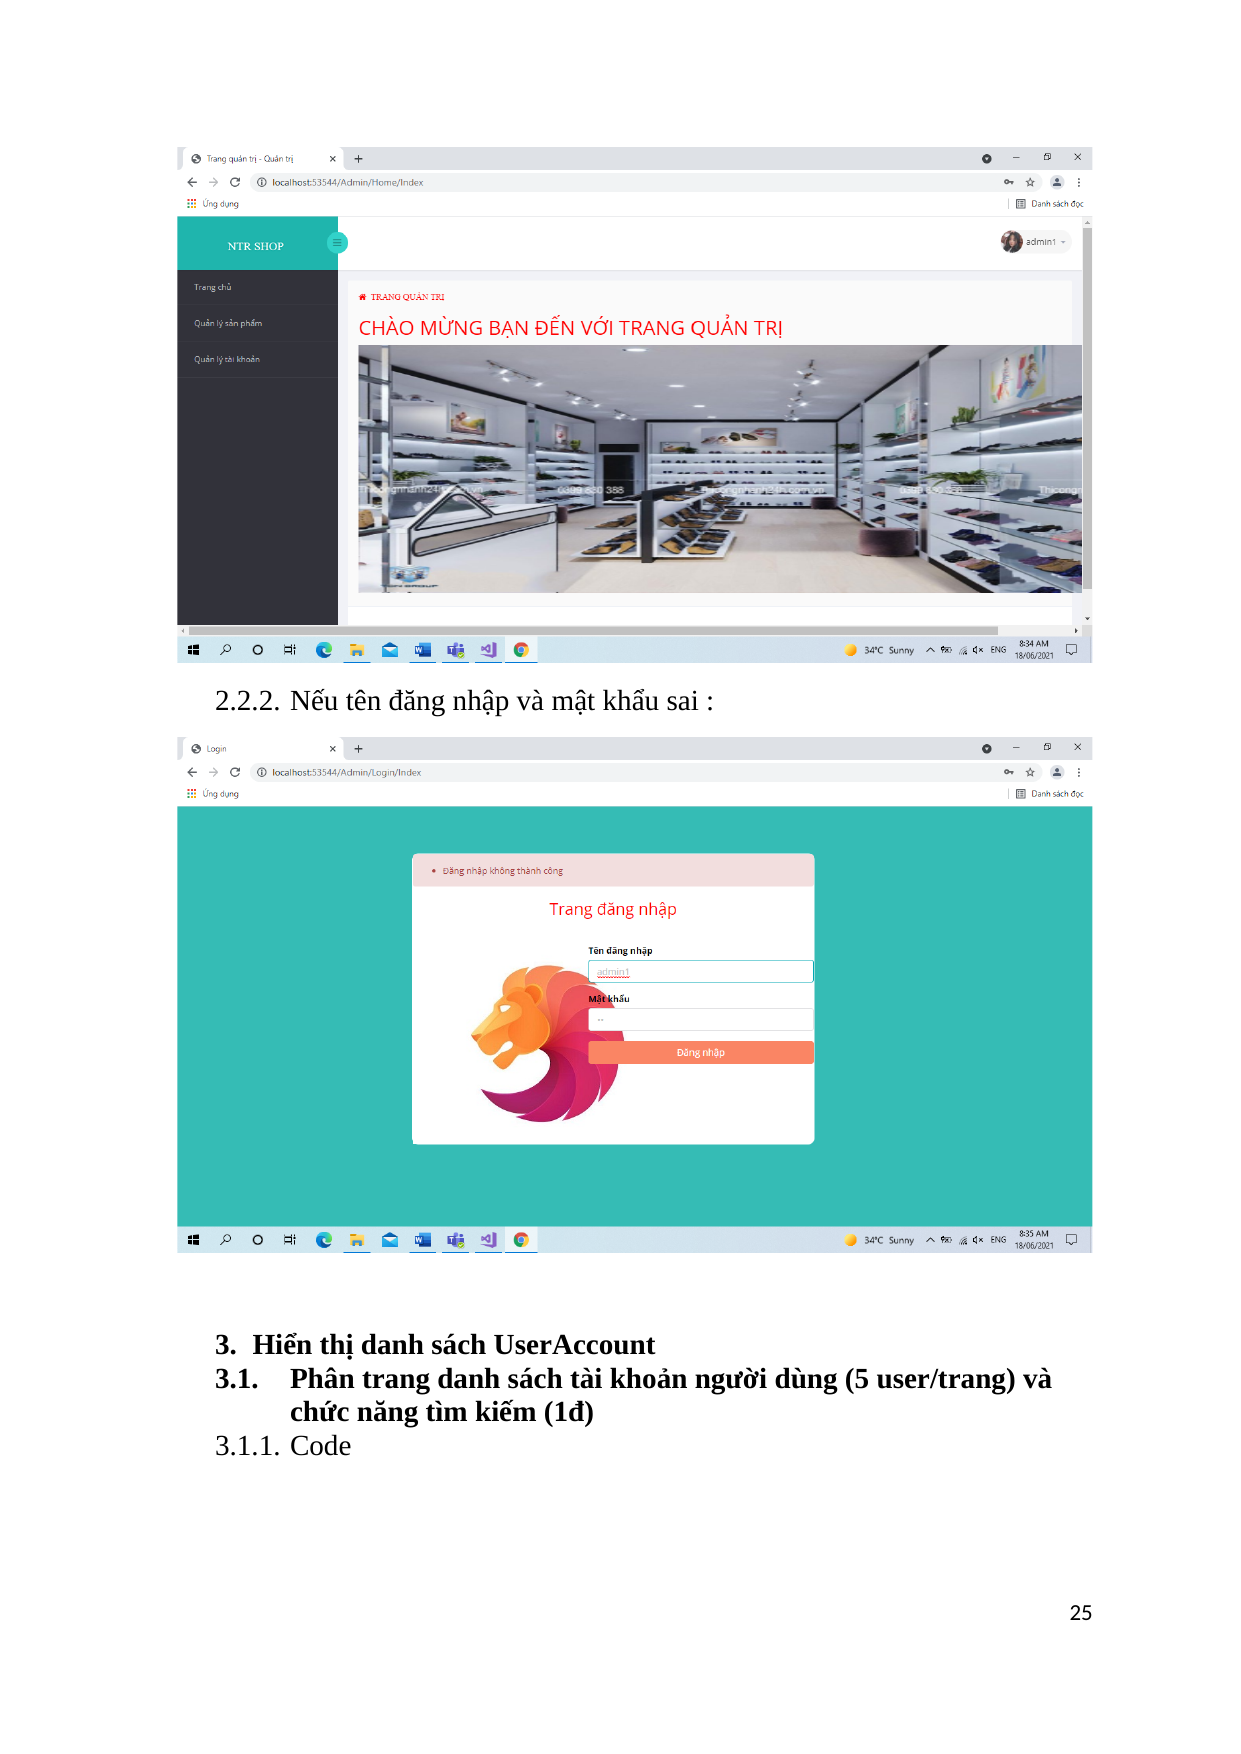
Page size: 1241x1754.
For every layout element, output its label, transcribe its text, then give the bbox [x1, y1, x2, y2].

list Code [215, 1428, 1092, 1462]
picture [177, 737, 1093, 1253]
list Phân trang danh sách tài khoản người dùng (5 user/trang) và chức năng tìm kiếm (1đ) [215, 1361, 1092, 1428]
picture [177, 147, 1093, 663]
list Hiển thị danh sách UserAccount [215, 1327, 1092, 1361]
list Nếu tên đăng nhập và mật khẩu sai : [215, 683, 1092, 717]
